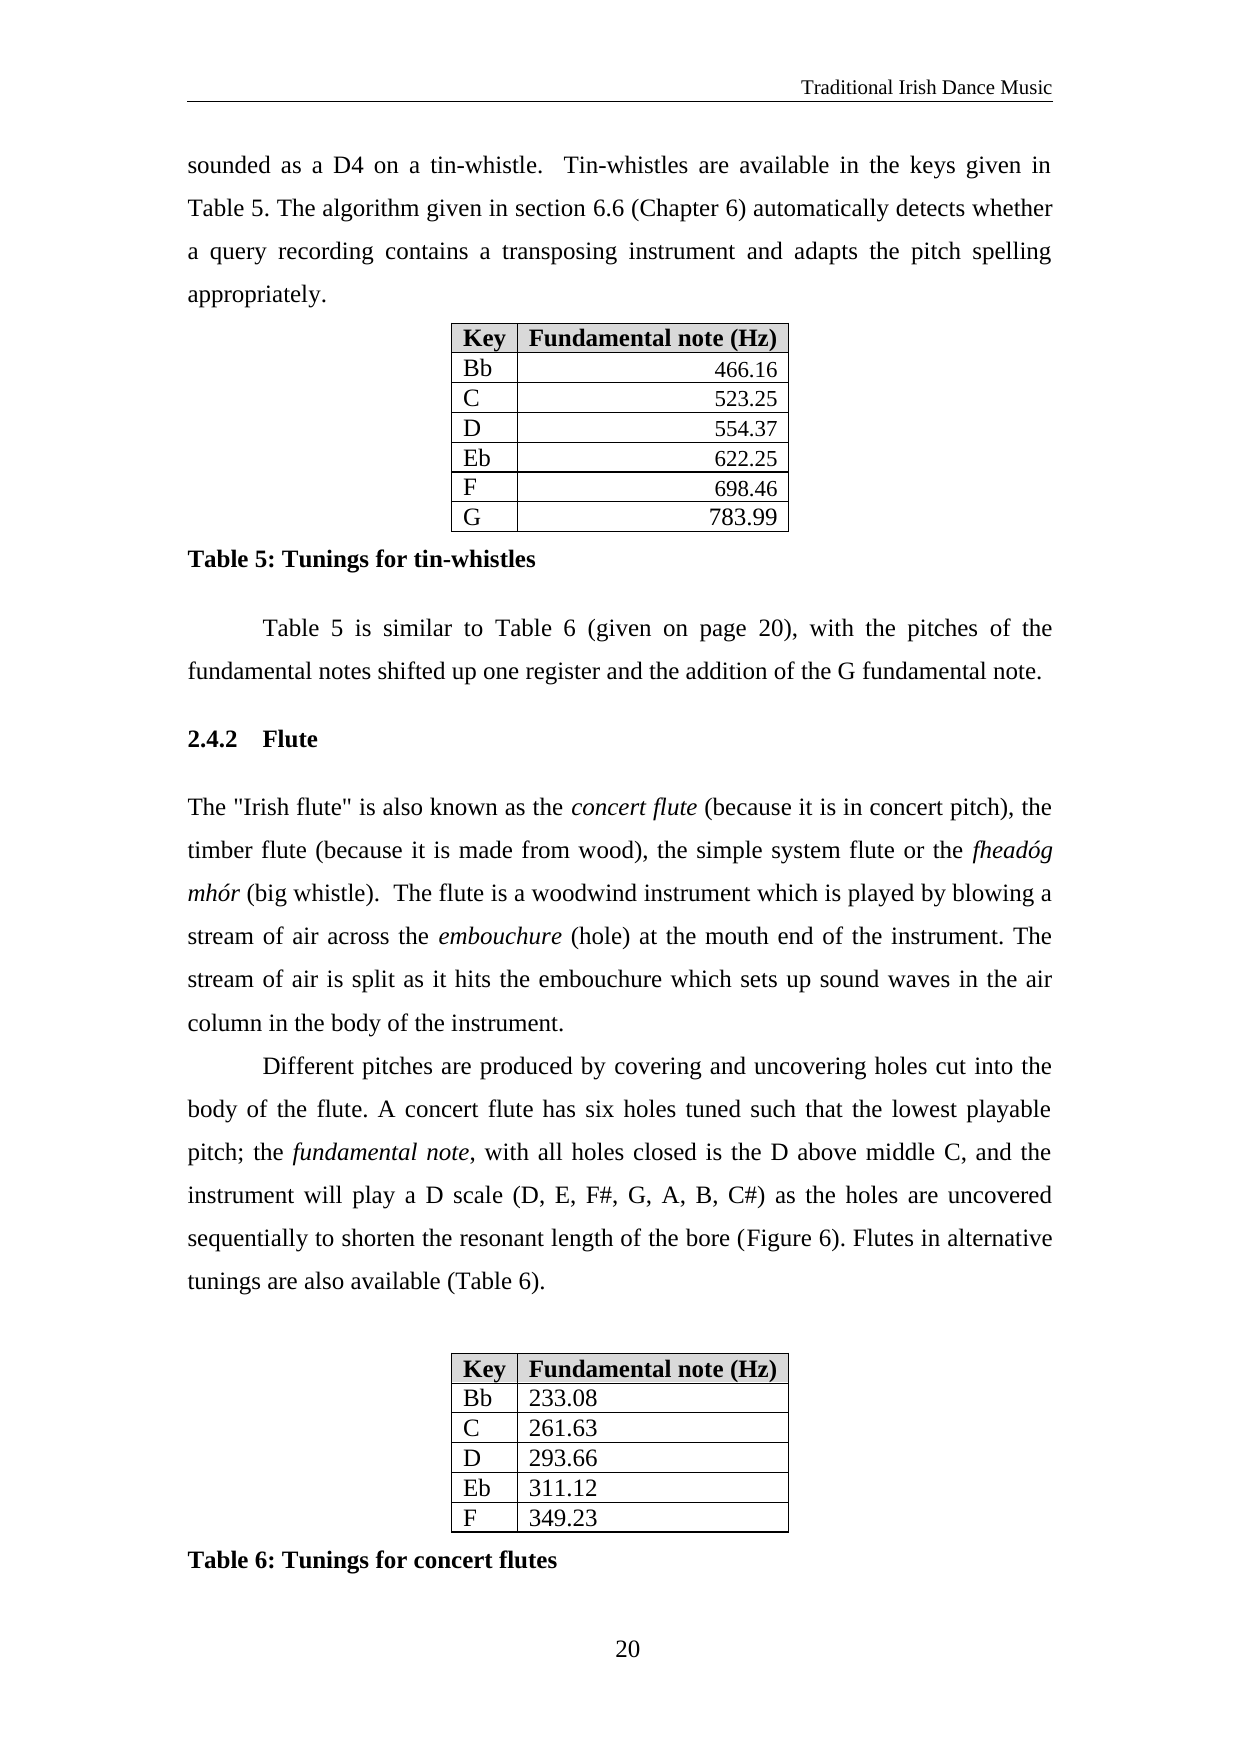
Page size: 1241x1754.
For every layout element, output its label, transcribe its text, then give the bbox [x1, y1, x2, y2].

text Table 5 is similar to Table 6 (given on page 20), with the pitches of the fundamental notes shifted up one register and the addition of the G fundamental note. [187, 613, 1053, 684]
subtitle Flute [187, 724, 1053, 753]
table_cell Eb [452, 443, 517, 471]
table_cell 261.63 [518, 1413, 788, 1442]
table_cell Bb [452, 353, 517, 382]
table_header Key [452, 1354, 517, 1382]
table_cell Eb [452, 1473, 517, 1502]
text Different pitches are produced by covering and uncovering holes cut into the body of the flute. A concert flute has six holes tuned such that the lowest playable pitch; the fundamental note, with all holes closed is the D above middle C, and the instrument will play a D scale (D, E, F#, G, A, B, C#) as the holes are uncovered sequentially to shorten the resonant length of the bore (Figure 6). Flutes in alternative tunings are also available (Table 6). [187, 1051, 1053, 1295]
table_cell D [452, 413, 517, 442]
table_header Key [452, 324, 517, 352]
table_cell 523.25 [518, 383, 788, 412]
table_cell 698.46 [518, 473, 788, 501]
table_cell 783.99 [518, 502, 788, 531]
table_cell 293.66 [518, 1443, 788, 1472]
table_cell 466.16 [518, 353, 788, 382]
table_cell 349.23 [518, 1503, 788, 1531]
table_header Fundamental note (Hz) [518, 1354, 788, 1382]
table_cell D [452, 1443, 517, 1472]
table_cell 311.12 [518, 1473, 788, 1502]
table_cell 233.08 [518, 1384, 788, 1412]
table_cell C [452, 1413, 517, 1442]
table_cell 554.37 [518, 413, 788, 442]
table_header Fundamental note (Hz) [518, 324, 788, 352]
table_cell Bb [452, 1384, 517, 1412]
table_cell 622.25 [518, 443, 788, 471]
table_cell G [452, 502, 517, 531]
table_cell C [452, 383, 517, 412]
table_cell F [452, 1503, 517, 1531]
text The "Irish flute" is also known as the concert flute (because it is in concert pitch), the timber flute (because it is made from wood), the simple system flute or the fheadóg mhór (big whistle). The flute is a woodwind instrument which is played by blowing a stream of air across the embouchure (hole) at the mouth end of the instrument. The stream of air is split as it hits the embouchure which sets up sound waves in the air column in the body of the instrument. [187, 792, 1053, 1036]
table_cell F [452, 473, 517, 501]
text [187, 150, 1053, 308]
